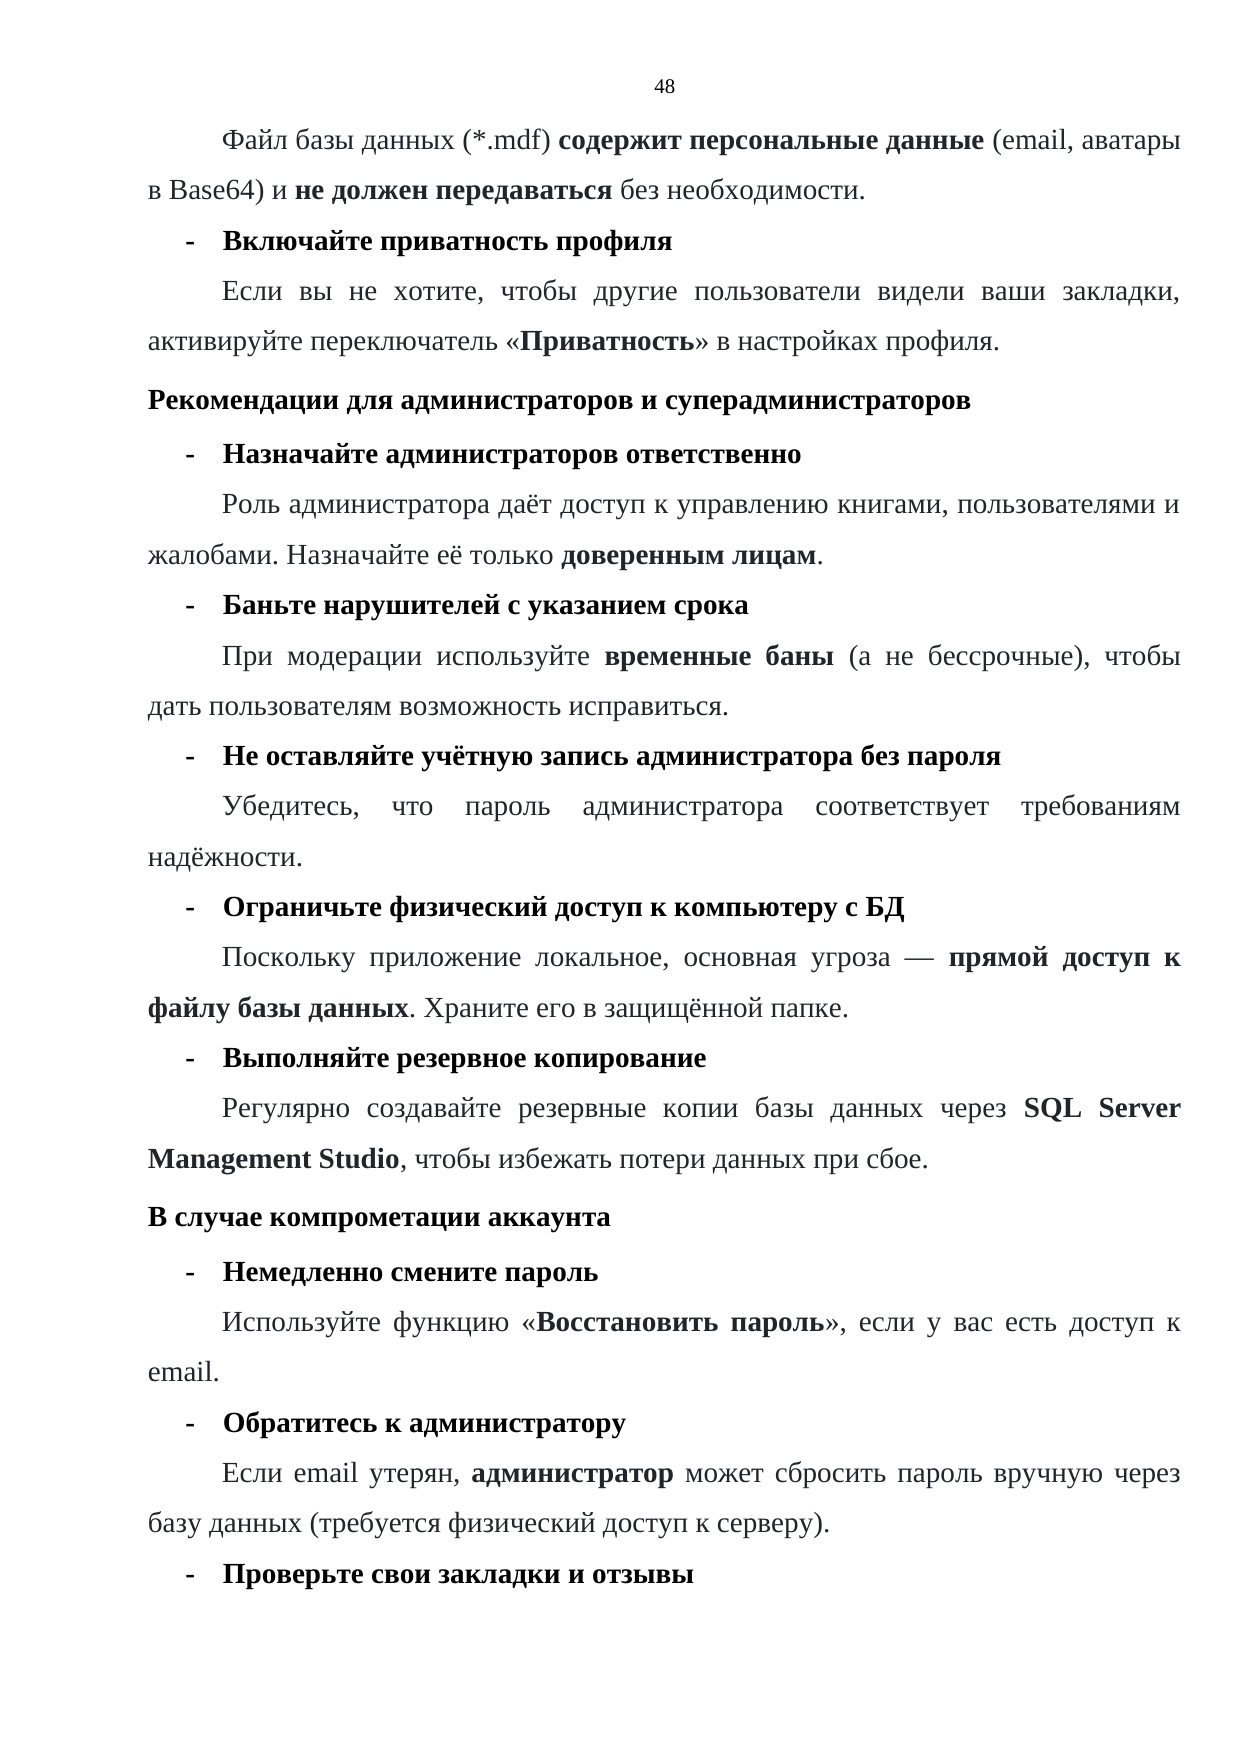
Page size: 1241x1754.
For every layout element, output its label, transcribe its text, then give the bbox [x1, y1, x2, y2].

text Файл базы данных (*.mdf) содержит персональные данные (email, аватары в Base64) и не должен передаваться без необходимости. [148, 122, 1181, 206]
text Убедитесь, что пароль администратора соответствует требованиям надёжности. [148, 788, 1181, 872]
text Если вы не хотите, чтобы другие пользователи видели ваши закладки, активируйте переключатель «Приватность» в настройках профиля. [148, 273, 1181, 357]
subtitle Рекомендации для администраторов и суперадминистраторов [148, 382, 1181, 415]
text Регулярно создавайте резервные копии базы данных через SQL Server Management Studio, чтобы избежать потери данных при сбое. [148, 1090, 1181, 1174]
list Ограничьте физический доступ к компьютеру с БД [185, 889, 1181, 923]
list Не оставляйте учётную запись администратора без пароля [185, 738, 1181, 772]
list Выполняйте резервное копирование [185, 1040, 1181, 1074]
list Баньте нарушителей с указанием срока [185, 587, 1181, 621]
list Включайте приватность профиля [185, 223, 1181, 256]
subtitle В случае компрометации аккаунта [148, 1199, 1181, 1233]
text Поскольку приложение локальное, основная угроза — прямой доступ к файлу базы данных. Храните его в защищённой папке. [148, 939, 1181, 1023]
text При модерации используйте временные баны (а не бессрочные), чтобы дать пользователям возможность исправиться. [148, 638, 1181, 721]
list Проверьте свои закладки и отзывы [185, 1556, 1181, 1589]
text Роль администратора даёт доступ к управлению книгами, пользователями и жалобами. Назначайте её только доверенным лицам. [148, 487, 1181, 571]
list Немедленно смените пароль [185, 1254, 1181, 1287]
list Назначайте администраторов ответственно [185, 436, 1181, 470]
text Если email утерян, администратор может сбросить пароль вручную через базу данных (требуется физический доступ к серверу). [148, 1455, 1181, 1539]
list Обратитесь к администратору [185, 1405, 1181, 1438]
text Используйте функцию «Восстановить пароль», если у вас есть доступ к email. [148, 1304, 1181, 1388]
